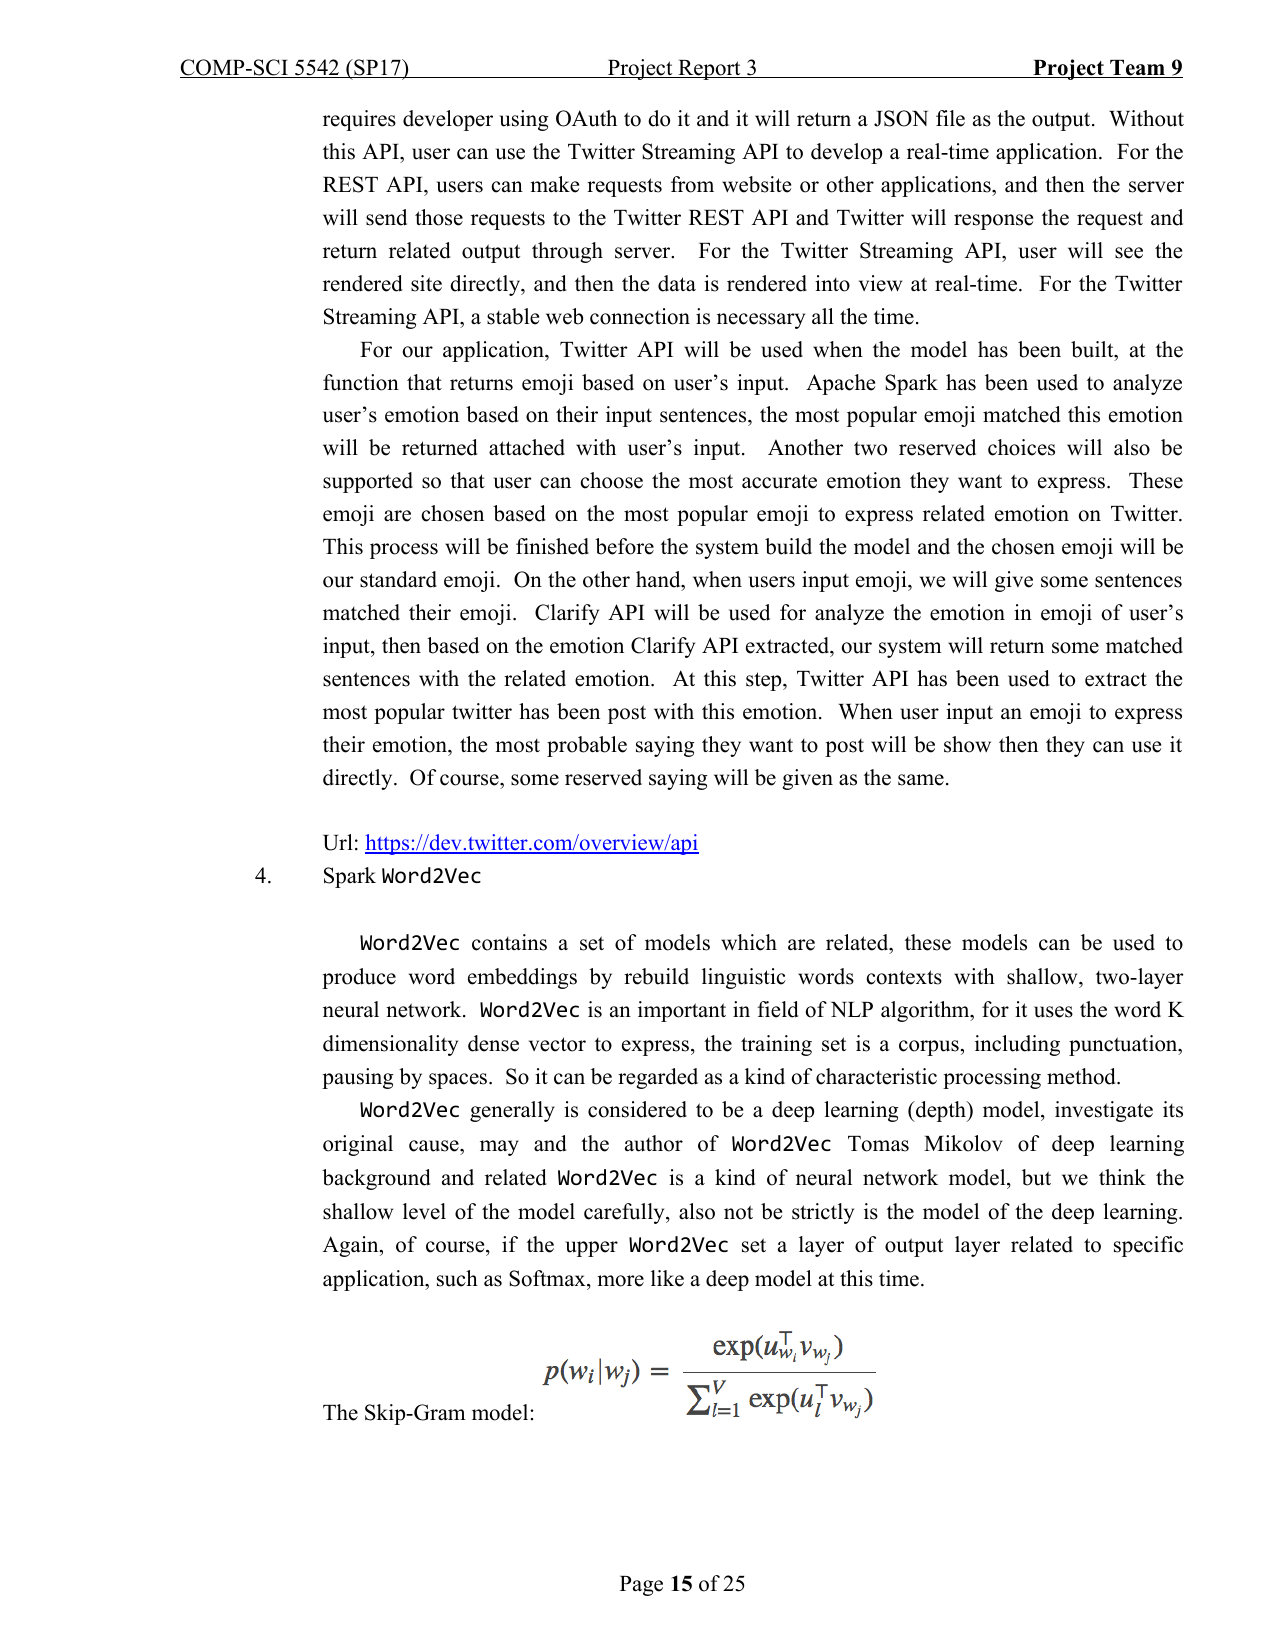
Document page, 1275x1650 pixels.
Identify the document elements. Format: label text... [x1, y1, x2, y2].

list Word2Vec contains a set of models which are related, these models can be used to produce word embeddings by rebuild linguistic words contexts with shallow, two-layer neural network. Word2Vec is an important in field of NLP algorithm, for it uses the word K dimensionality dense vector to express, the training set is a corpus, including punctuation, pausing by spaces. So it can be regarded as a kind of characteristic processing method. [322, 929, 1185, 1089]
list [322, 105, 1185, 329]
list Spark Word2Vec [255, 862, 1185, 890]
picture [540, 1330, 877, 1421]
list For our application, Twitter API will be used when the model has been built, at the function that returns emoji based on user’s input. Apache Spark has been used to analyze user’s emotion based on their input sentences, the most popular emoji matched this emotion will be returned attached with user’s input. Another two reserved choices will also be supported so that user can choose the most accurate emotion they want to express. These emoji are chosen based on the most popular emoji to express related emotion on Twitter. This process will be finished before the system build the model and the chosen emoji will be our standard emoji. On the other hand, when users input emoji, we will give some sentences matched their emoji. Clarify API will be used for analyze the emotion in emoji of user’s input, then based on the emotion Clarify API extracted, our system will return some matched sentences with the related emotion. At this step, Twitter API has been used to extract the most popular twitter has been post with this emotion. When user input an emoji to express their emotion, the most probable saying they want to post will be show then they can use it directly. Of course, some reserved saying will be given as the same. [322, 336, 1185, 790]
list Url: https://dev.twitter.com/overview/api [322, 829, 1185, 856]
list Word2Vec generally is considered to be a deep learning (depth) model, investigate its original cause, may and the author of Word2Vec Tomas Mikolov of deep learning background and related Word2Vec is a kind of neural network model, but we think the shallow level of the model carefully, also not be strictly is the model of the deep learning. Again, of course, if the upper Word2Vec set a layer of output layer related to specific application, such as Softmax, more like a deep model at this time. [322, 1096, 1185, 1291]
